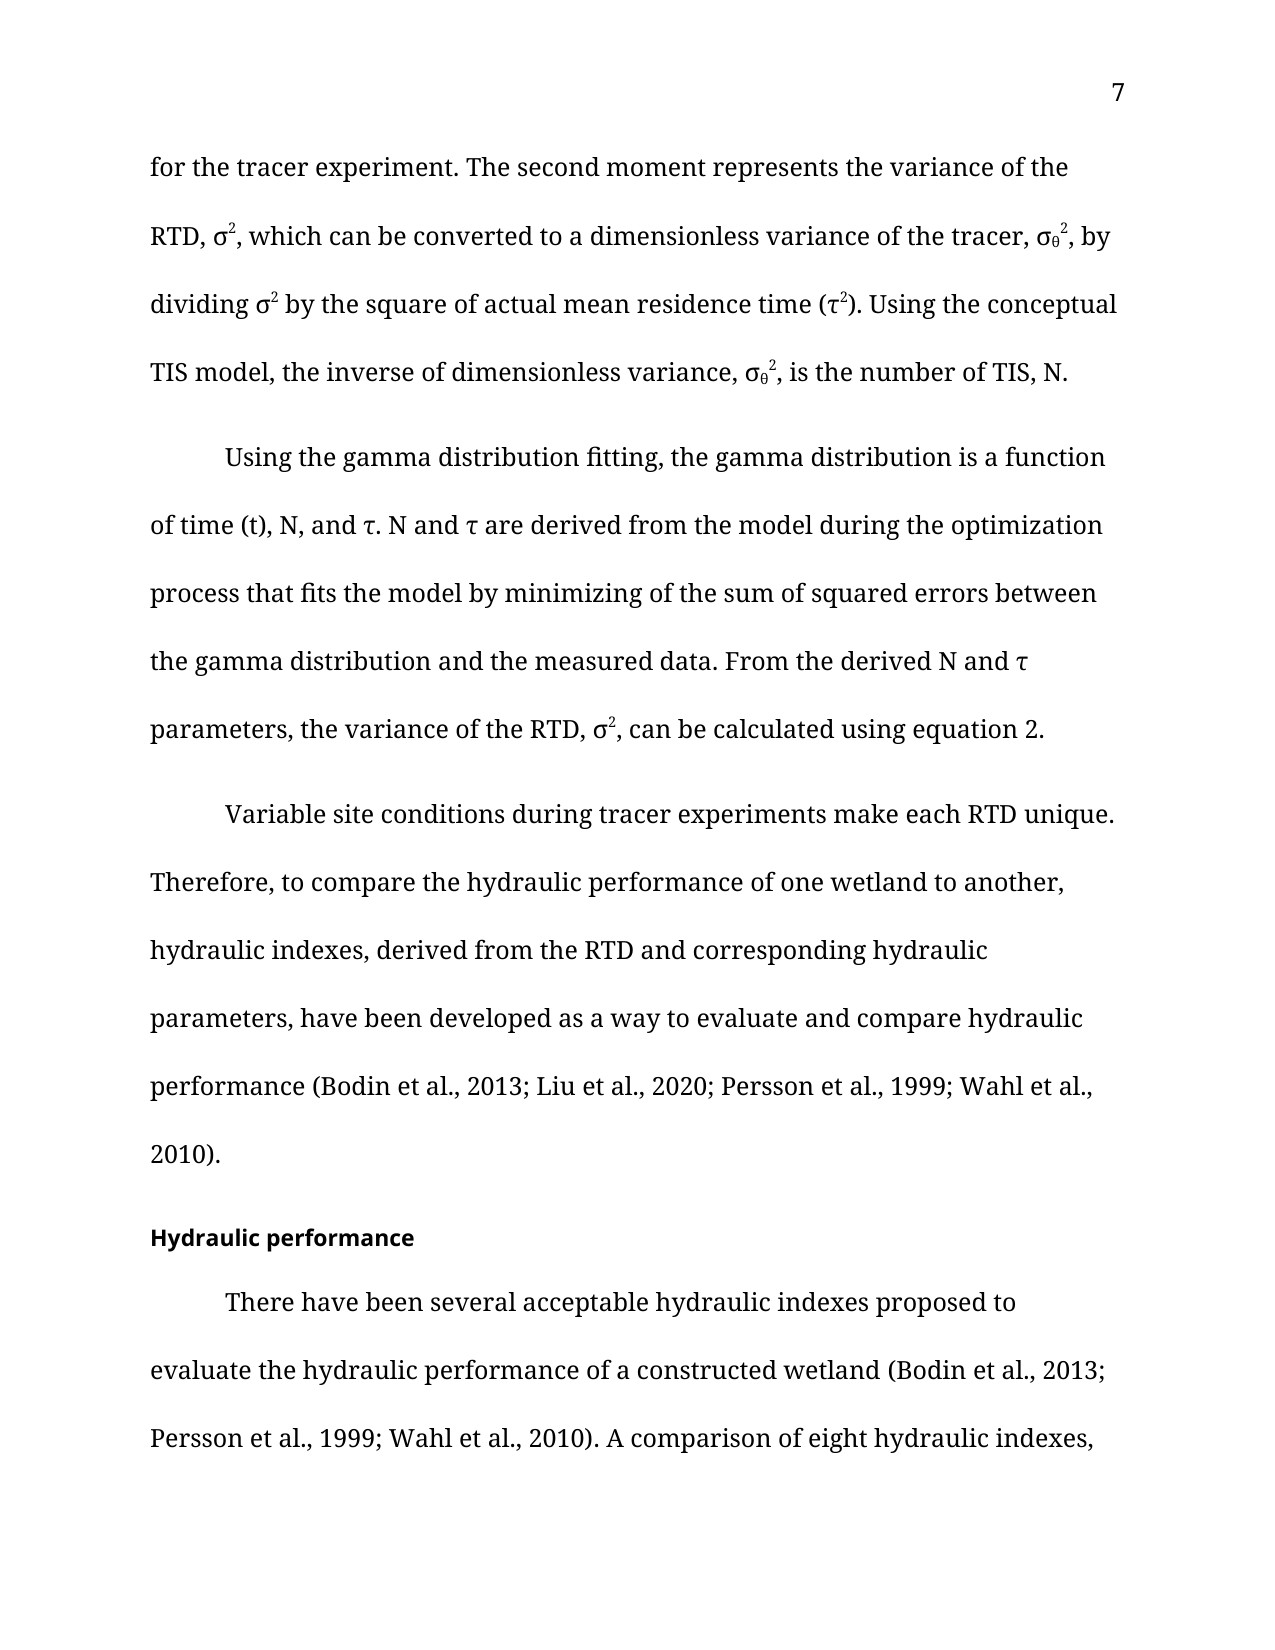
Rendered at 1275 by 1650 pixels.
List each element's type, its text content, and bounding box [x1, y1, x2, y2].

subtitle Hydraulic performance [150, 1222, 1125, 1253]
text Using the gamma distribution fitting, the gamma distribution is a function of time (t), N, and τ. N and τ are derived from the model during the optimization process that fits the model by minimizing of the sum of squared errors between the gamma distribution and the measured data. From the derived N and τ parameters, the variance of the RTD, σ2, can be calculated using equation 2. [150, 439, 1125, 746]
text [150, 150, 1125, 388]
text Variable site conditions during tracer experiments make each RTD unique. Therefore, to compare the hydraulic performance of one wetland to another, hydraulic indexes, derived from the RTD and corresponding hydraulic parameters, have been developed as a way to evaluate and compare hydraulic performance (Bodin et al., 2013; Liu et al., 2020; Persson et al., 1999; Wahl et al., 2010). [150, 796, 1125, 1171]
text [150, 1284, 1125, 1455]
